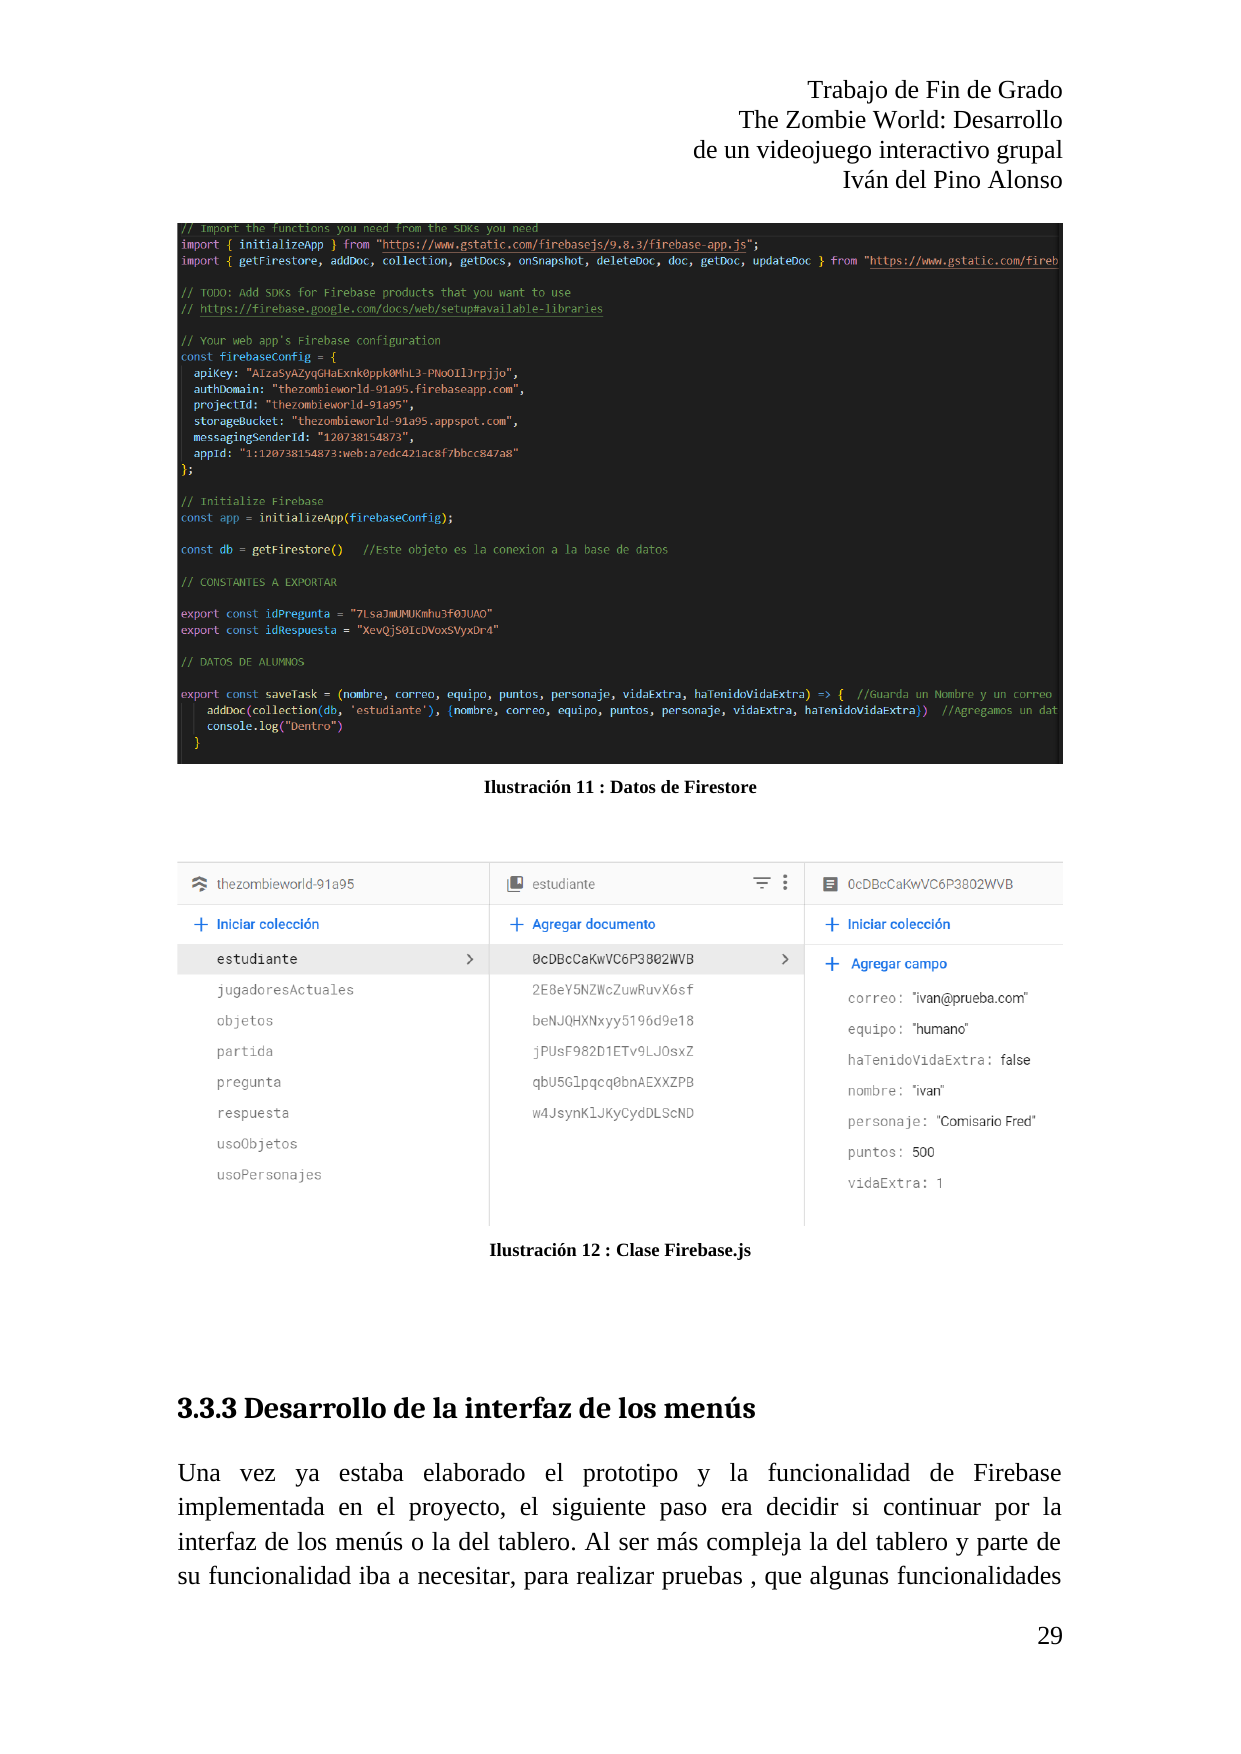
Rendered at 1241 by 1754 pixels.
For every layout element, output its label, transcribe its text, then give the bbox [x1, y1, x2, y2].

picture [177, 223, 1063, 764]
subtitle 3.3.3 Desarrollo de la interfaz de los menús [177, 1392, 1063, 1427]
text Ilustración 12 : Clase Firebase.js [177, 1238, 1063, 1260]
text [177, 1457, 1063, 1590]
text Ilustración 11 : Datos de Firestore [177, 776, 1063, 798]
picture [177, 861, 1063, 1226]
